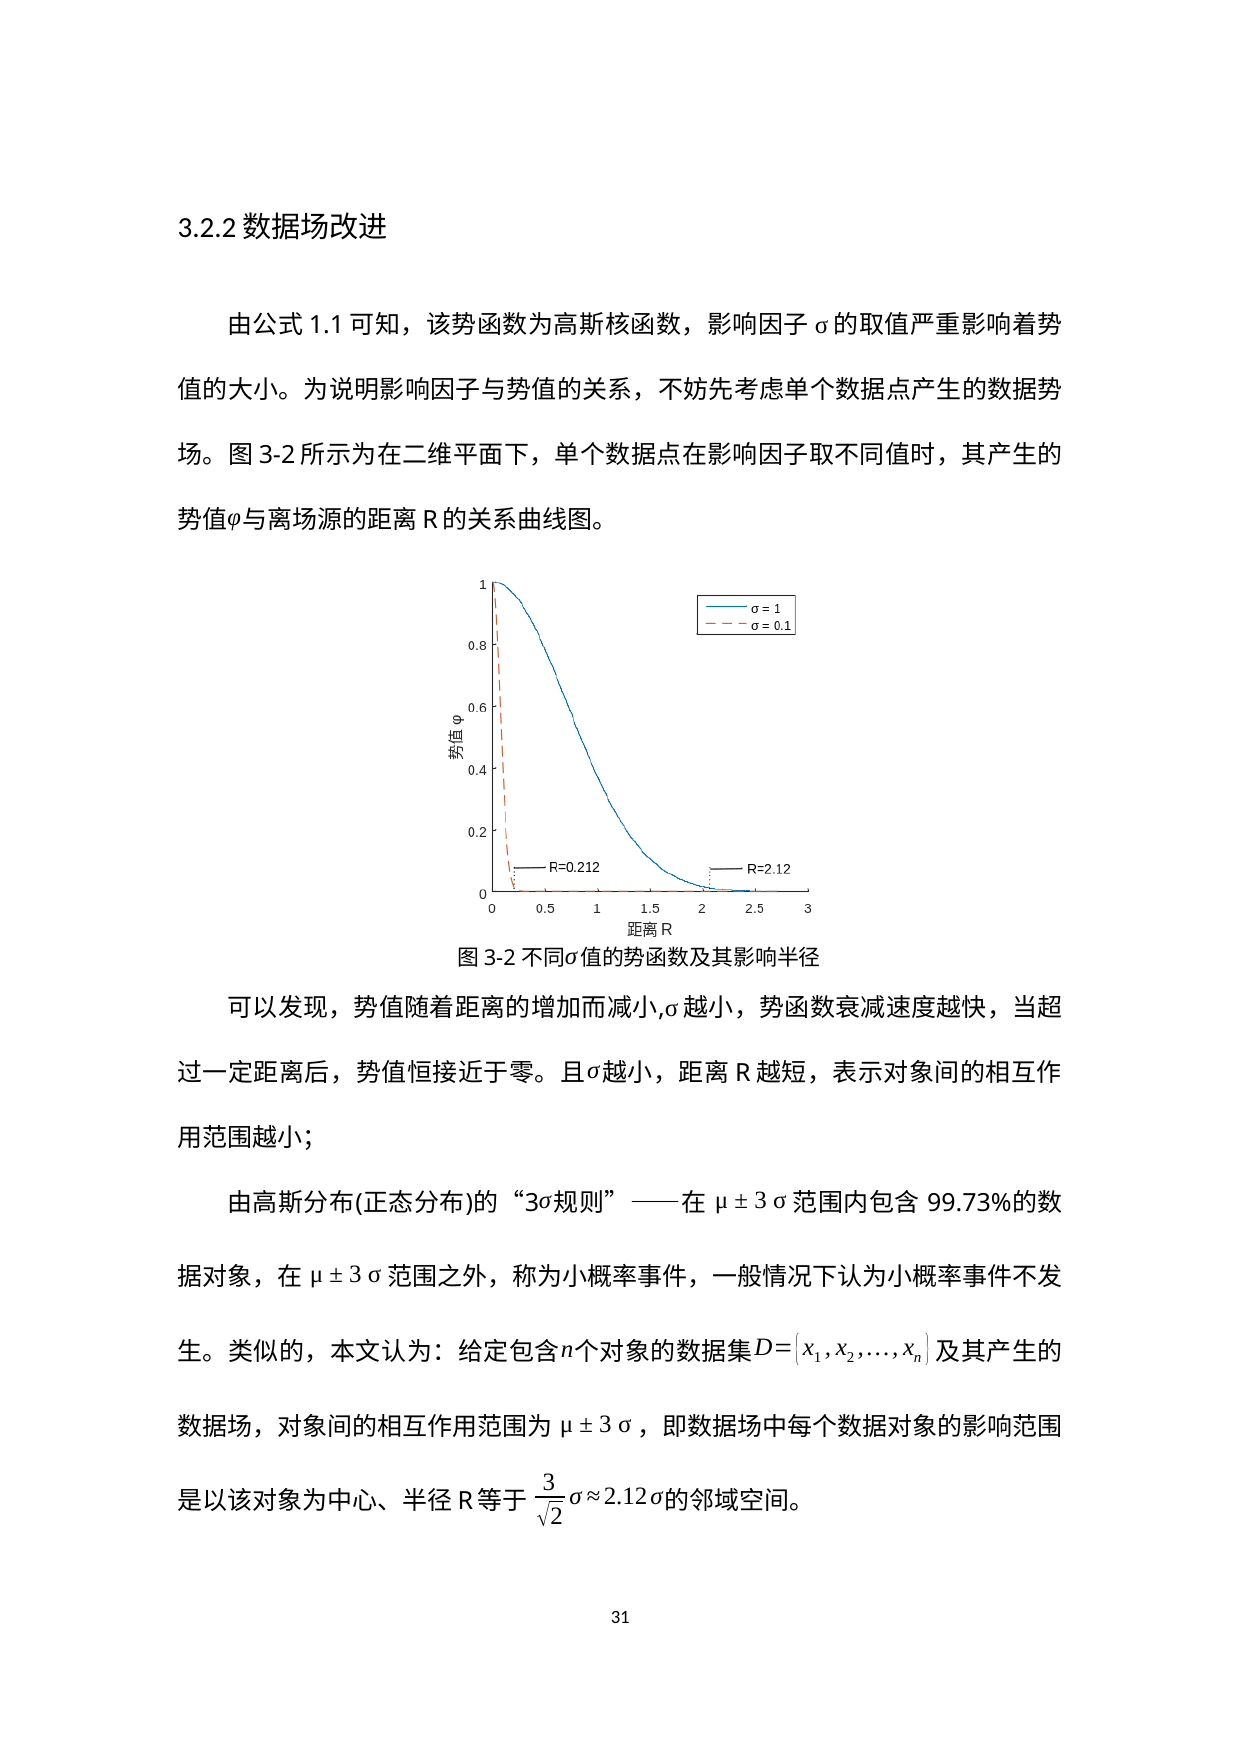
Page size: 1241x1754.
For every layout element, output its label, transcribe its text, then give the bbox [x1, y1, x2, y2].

text 可以发现，势值随着距离的增加而减小,σ越小，势函数衰减速度越快，当超过一定距离后，势值恒接近于零。且越小，距离R越短，表示对象间的相互作用范围越小； [177, 973, 1063, 1168]
subtitle 3.2.2数据场改进 [177, 192, 1063, 257]
text 由公式1.1可知，该势函数为高斯核函数，影响因子σ的取值严重影响着势值的大小。为说明影响因子与势值的关系，不妨先考虑单个数据点产生的数据势场。图3-2所示为在二维平面下，单个数据点在影响因子取不同值时，其产生的势值与离场源的距离R的关系曲线图。 [177, 290, 1063, 550]
text 由高斯分布(正态分布)的“3规则”——在范围内包含 99.73%的数据对象，在范围之外，称为小概率事件，一般情况下认为小概率事件不发生。类似的，本文认为：给定包含个对象的数据集 及其产生的数据场，对象间的相互作用范围为，即数据场中每个数据对象的影响范围是以该对象为中心、半径R等于 的邻域空间。 [177, 1168, 1063, 1531]
list 图3-2 不同值的势函数及其影响半径 [215, 940, 1063, 973]
